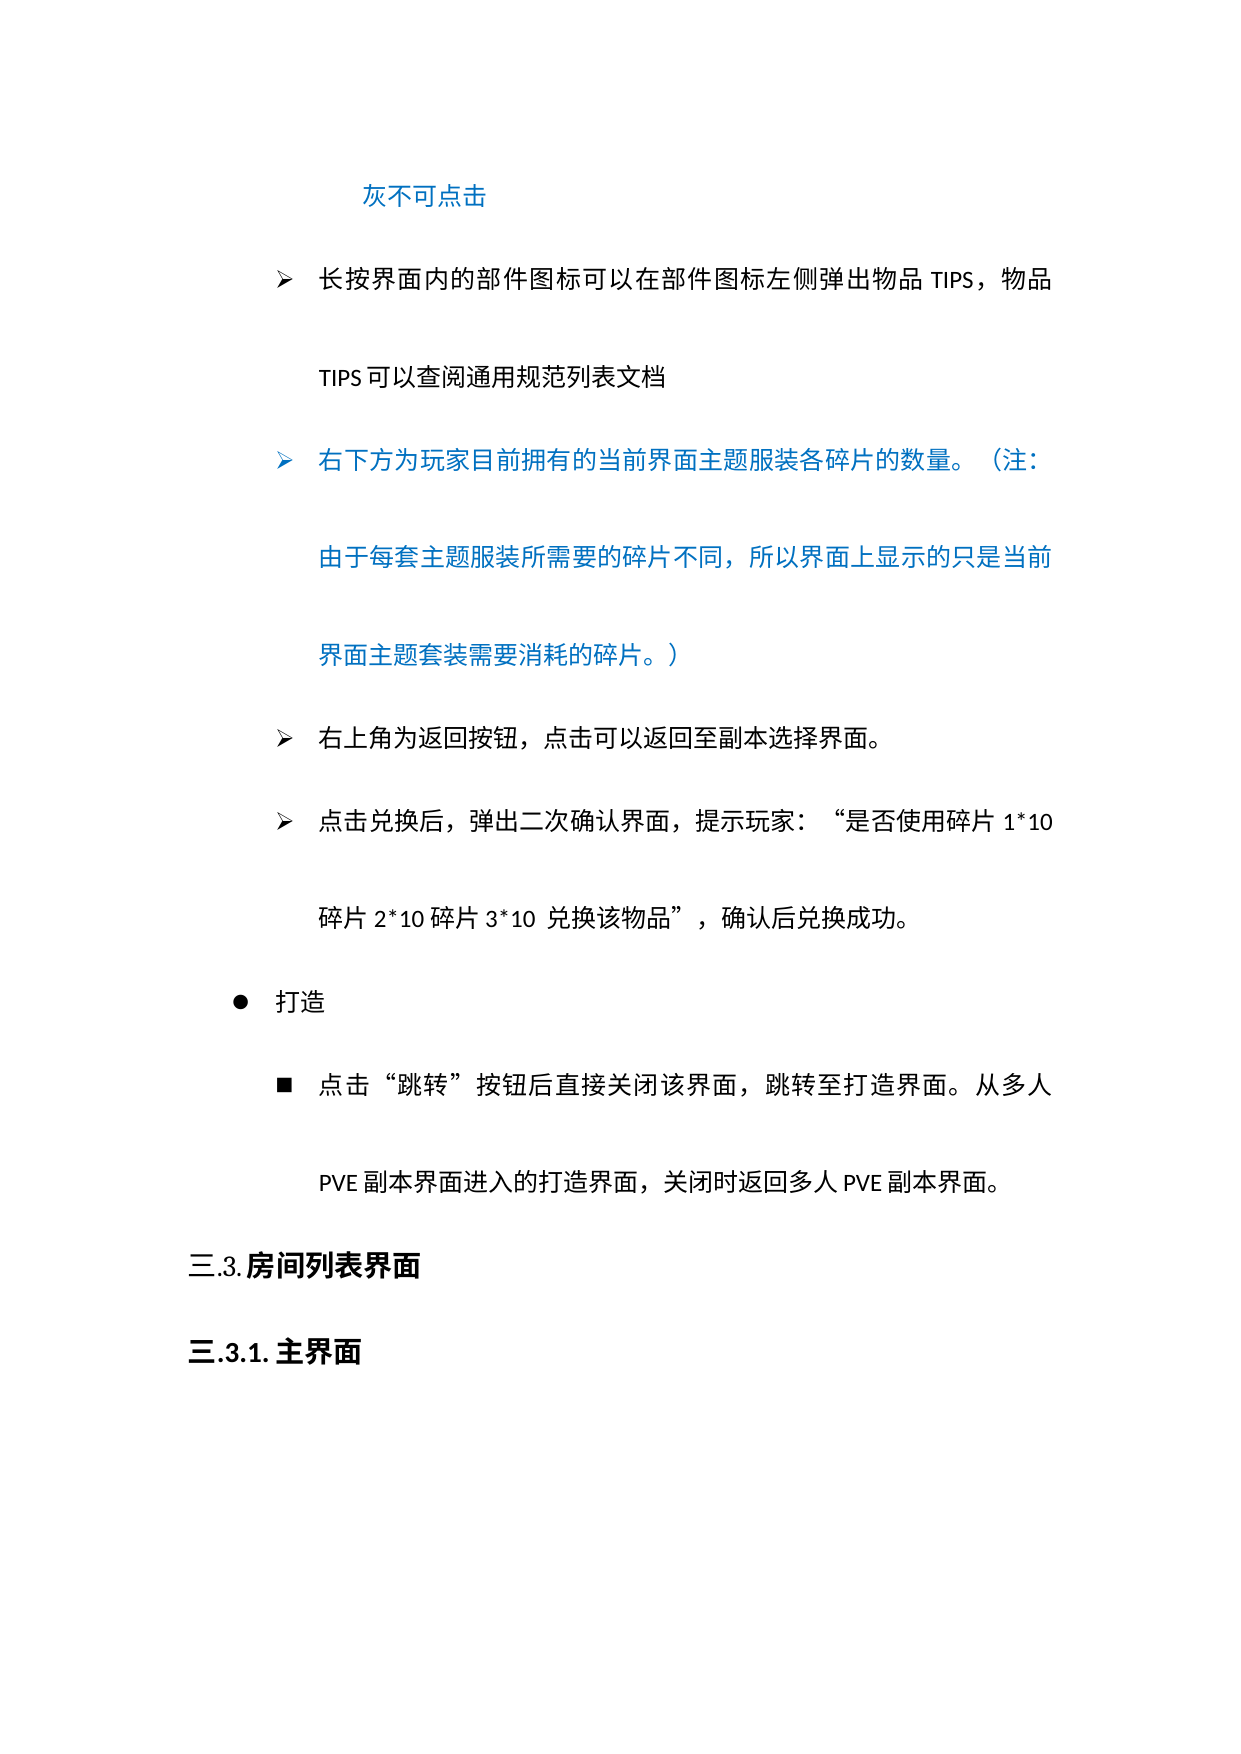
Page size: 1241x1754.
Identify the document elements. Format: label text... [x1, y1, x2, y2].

list 点击“跳转”按钮后直接关闭该界面，跳转至打造界面。从多人PVE副本界面进入的打造界面，关闭时返回多人PVE副本界面。 [275, 1051, 1053, 1213]
list 右下方为玩家目前拥有的当前界面主题服装各碎片的数量。（注：由于每套主题服装所需要的碎片不同，所以界面上显示的只是当前界面主题套装需要消耗的碎片。） [275, 426, 1053, 686]
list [319, 162, 1053, 227]
list 右上角为返回按钮，点击可以返回至副本选择界面。 [275, 704, 1053, 769]
list 长按界面内的部件图标可以在部件图标左侧弹出物品TIPS，物品TIPS可以查阅通用规范列表文档 [275, 245, 1053, 408]
list 点击兑换后，弹出二次确认界面，提示玩家：“是否使用碎片1*10 碎片2*10 碎片3*10 兑换该物品”，确认后兑换成功。 [275, 787, 1053, 949]
text 主界面 [187, 1317, 1053, 1382]
list 打造 [231, 968, 1053, 1033]
text 房间列表界面 [187, 1231, 1053, 1296]
